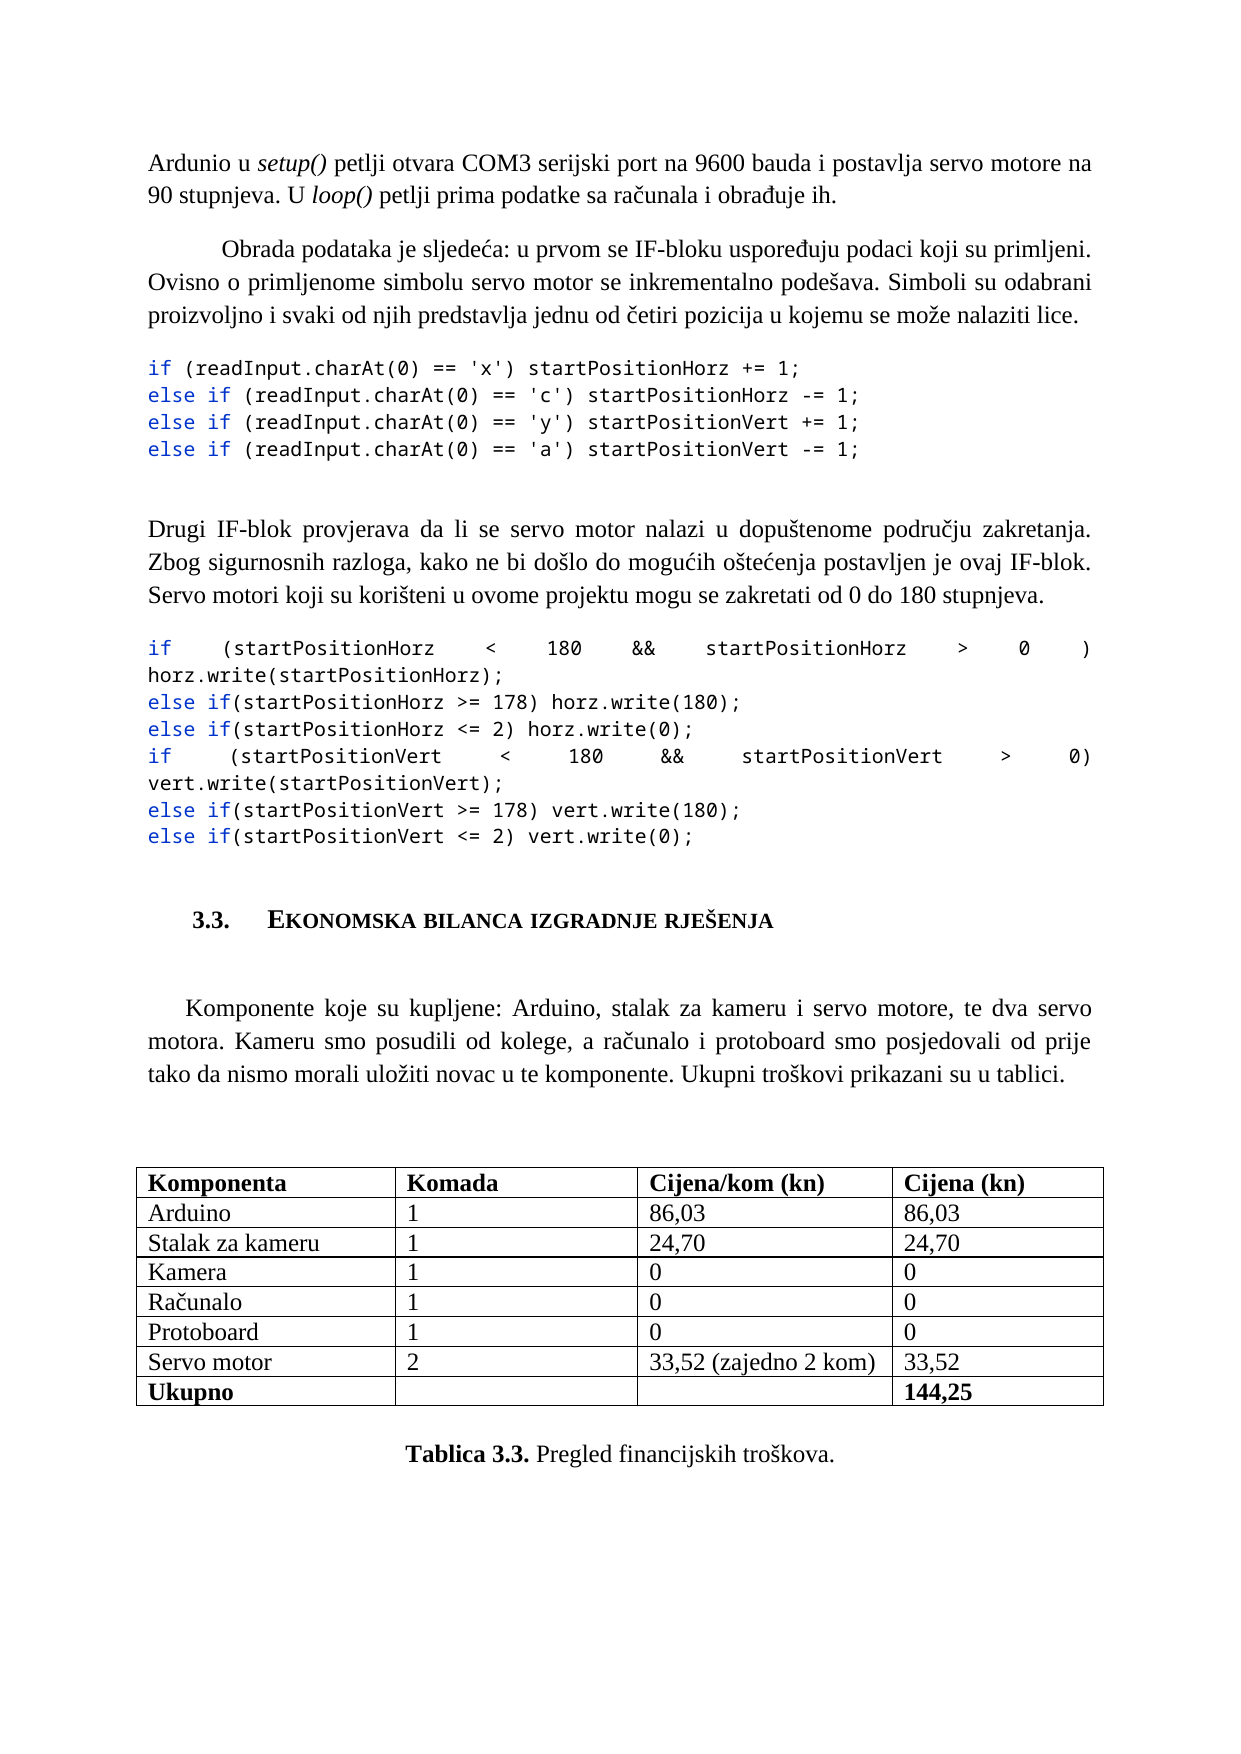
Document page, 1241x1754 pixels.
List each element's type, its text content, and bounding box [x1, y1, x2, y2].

text else if(startPositionHorz >= 178) horz.write(180); [148, 688, 1093, 715]
table_cell Računalo [137, 1287, 395, 1316]
text else if (readInput.charAt(0) == 'a') startPositionVert -= 1; [148, 435, 1093, 462]
table_header Komponenta [137, 1168, 395, 1197]
table_cell 33,52 (zajedno 2 kom) [638, 1347, 892, 1376]
table_cell 86,03 [638, 1198, 892, 1227]
text else if(startPositionVert >= 178) vert.write(180); [148, 796, 1093, 823]
table_cell 2 [396, 1347, 637, 1376]
table_cell 1 [396, 1317, 637, 1346]
table_cell 0 [893, 1258, 1103, 1286]
table_cell [396, 1377, 637, 1405]
table_cell Stalak za kameru [137, 1228, 395, 1256]
table_cell 1 [396, 1228, 637, 1256]
table_header Cijena/kom (kn) [638, 1168, 892, 1197]
table_header Cijena (kn) [893, 1168, 1103, 1197]
table_cell 1 [396, 1287, 637, 1316]
text if (startPositionHorz < 180 && startPositionHorz > 0 ) horz.write(startPositionHorz); [148, 634, 1093, 688]
table_cell 24,70 [638, 1228, 892, 1256]
table_cell Kamera [137, 1258, 395, 1286]
text else if(startPositionVert <= 2) vert.write(0); [148, 823, 1093, 850]
text if (startPositionVert < 180 && startPositionVert > 0) vert.write(startPositionVert); [148, 742, 1093, 796]
text else if(startPositionHorz <= 2) horz.write(0); [148, 715, 1093, 742]
table_cell Protoboard [137, 1317, 395, 1346]
text Tablica 3.3. Pregled financijskih troškova. [148, 1406, 1093, 1468]
table_header Komada [396, 1168, 637, 1197]
table_cell 144,25 [893, 1377, 1103, 1405]
table_cell 0 [893, 1317, 1103, 1346]
text else if (readInput.charAt(0) == 'c') startPositionHorz -= 1; [148, 381, 1093, 408]
subtitle Ekonomska bilanca izgradnje rješenja [192, 904, 1093, 935]
table_cell Servo motor [137, 1347, 395, 1376]
table_cell 1 [396, 1258, 637, 1286]
table_cell 1 [396, 1198, 637, 1227]
table_cell 0 [893, 1287, 1103, 1316]
text Komponente koje su kupljene: Arduino, stalak za kameru i servo motore, te dva servo motora. Kameru smo posudili od kolege, a računalo i protoboard smo posjedovali od prije tako da nismo morali uložiti novac u te komponente. Ukupni troškovi prikazani su u tablici. [148, 993, 1093, 1088]
table_cell 33,52 [893, 1347, 1103, 1376]
table_cell 0 [638, 1317, 892, 1346]
table_cell Arduino [137, 1198, 395, 1227]
text else if (readInput.charAt(0) == 'y') startPositionVert += 1; [148, 408, 1093, 435]
table_cell 0 [638, 1258, 892, 1286]
table_cell 86,03 [893, 1198, 1103, 1227]
table_cell 0 [638, 1287, 892, 1316]
table_cell Ukupno [137, 1377, 395, 1405]
text if (readInput.charAt(0) == 'x') startPositionHorz += 1; [148, 354, 1093, 381]
text Drugi IF-blok provjerava da li se servo motor nalazi u dopuštenome području zakretanja. Zbog sigurnosnih razloga, kako ne bi došlo do mogućih oštećenja postavljen je ovaj IF-blok. Servo motori koji su korišteni u ovome projektu mogu se zakretati od 0 do 180 stupnjeva. [148, 514, 1093, 609]
table_cell [638, 1377, 892, 1405]
text Ardunio u setup() petlji otvara COM3 serijski port na 9600 bauda i postavlja servo motore na 90 stupnjeva. U loop() petlji prima podatke sa računala i obrađuje ih. [148, 148, 1093, 209]
text Obrada podataka je sljedeća: u prvom se IF-bloku uspoređuju podaci koji su primljeni. Ovisno o primljenome simbolu servo motor se inkrementalno podešava. Simboli su odabrani proizvoljno i svaki od njih predstavlja jednu od četiri pozicija u kojemu se može nalaziti lice. [148, 234, 1093, 329]
table_cell 24,70 [893, 1228, 1103, 1256]
